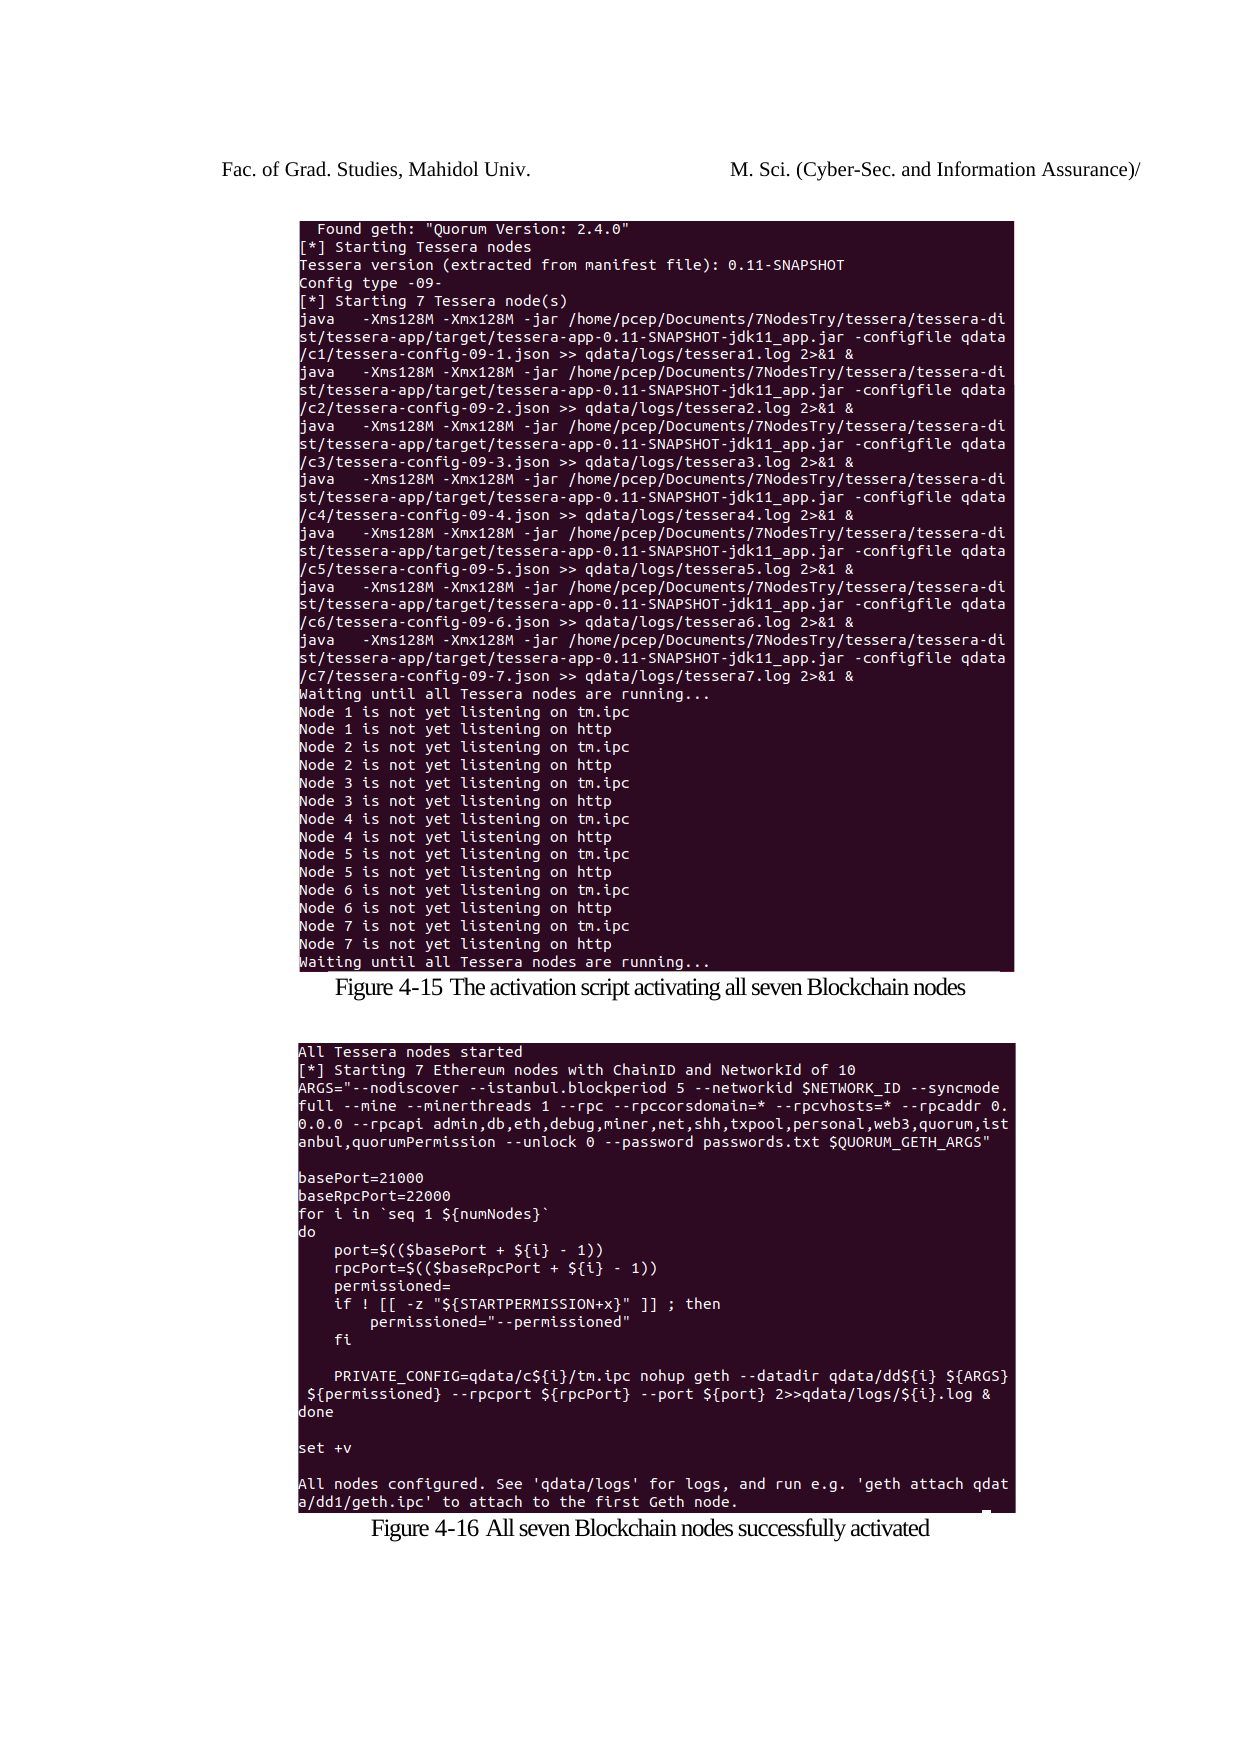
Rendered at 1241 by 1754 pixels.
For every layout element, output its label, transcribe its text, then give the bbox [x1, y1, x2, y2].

picture [298, 1043, 1016, 1513]
picture [299, 221, 1015, 972]
